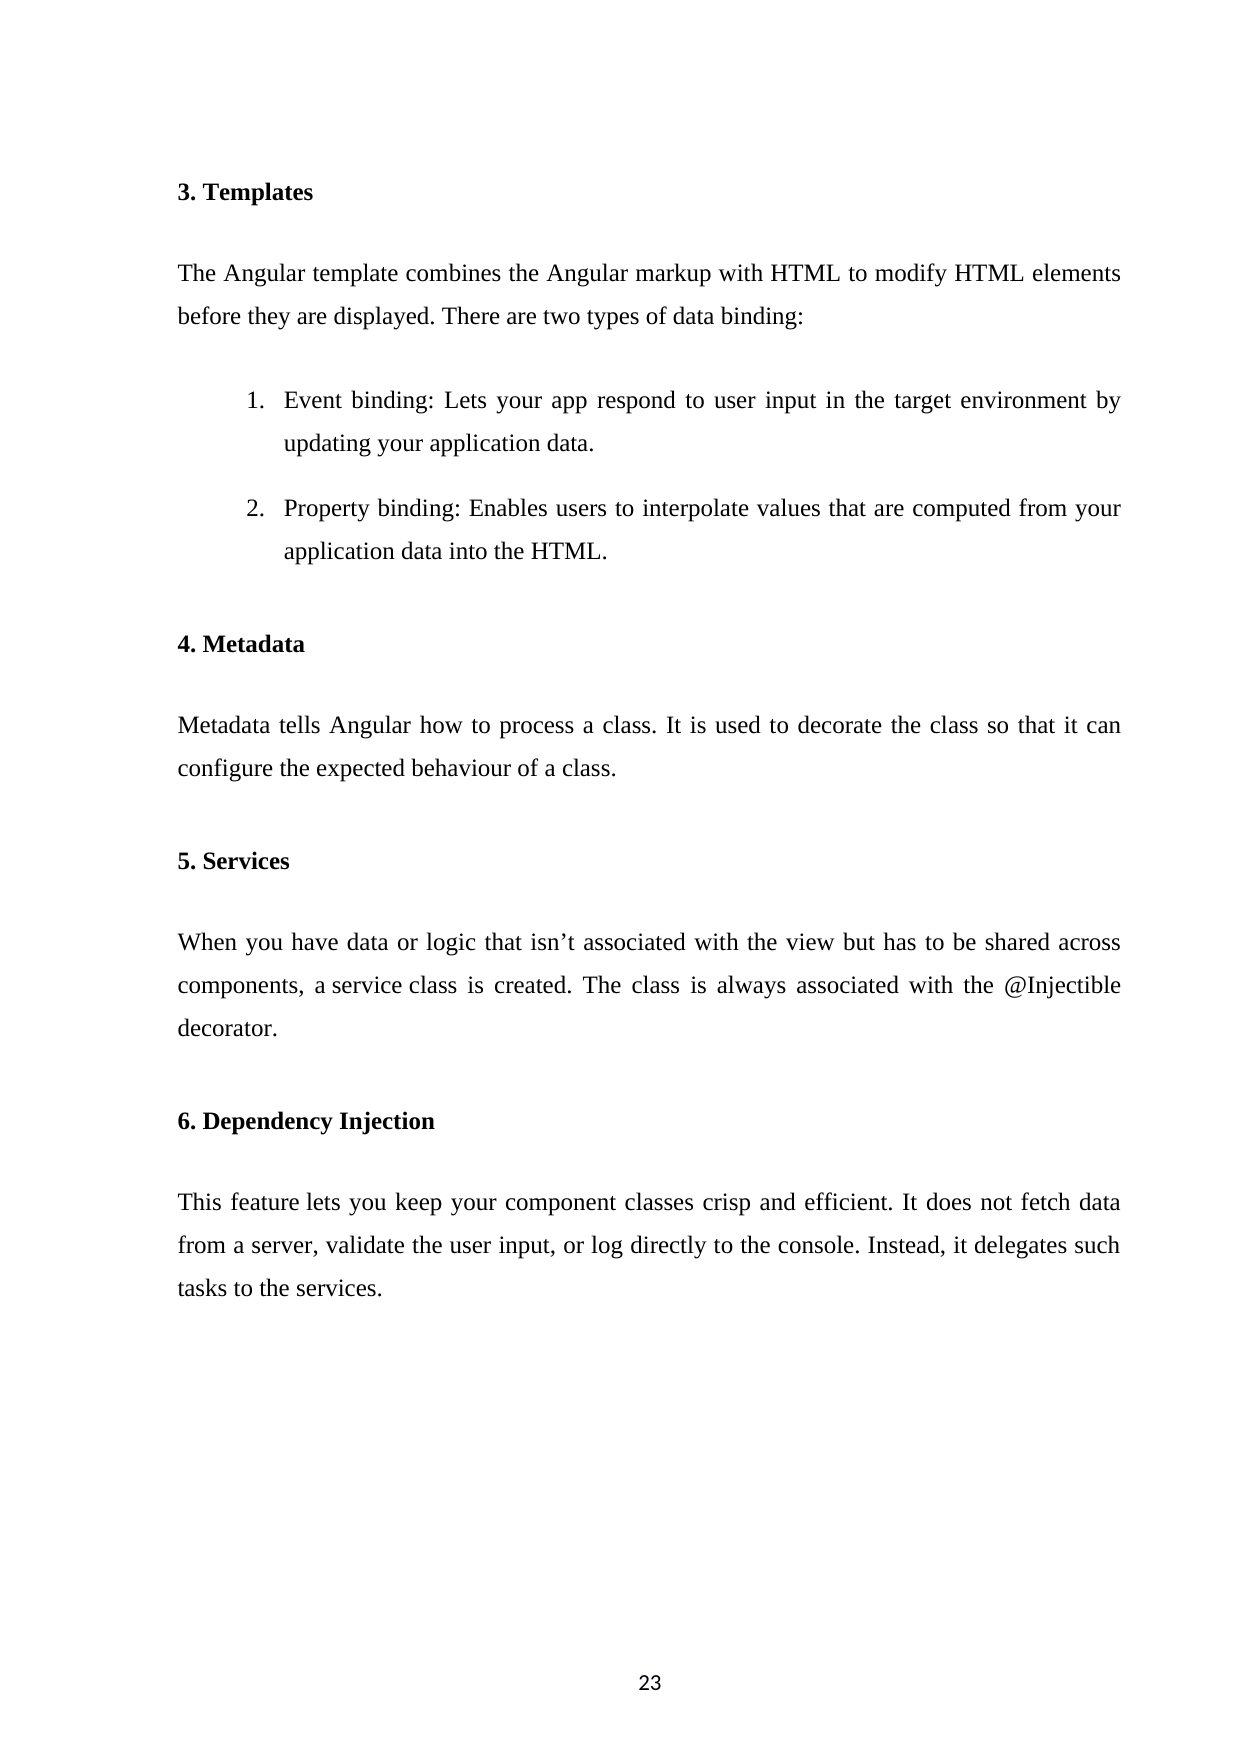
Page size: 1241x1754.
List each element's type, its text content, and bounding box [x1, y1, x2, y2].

list Property binding: Enables users to interpolate values that are computed from your application data into the HTML. [246, 493, 1122, 565]
text The Angular template combines the Angular markup with HTML to modify HTML elements before they are displayed. There are two types of data binding: [177, 258, 1122, 330]
text Metadata tells Angular how to process a class. It is used to decorate the class so that it can configure the expected behaviour of a class. [177, 710, 1122, 782]
subtitle 3. Templates [177, 177, 1122, 206]
subtitle 5. Services [177, 846, 1122, 875]
text This feature lets you keep your component classes crisp and efficient. It does not fetch data from a server, validate the user input, or log directly to the console. Instead, it delegates such tasks to the services. [177, 1187, 1122, 1302]
subtitle 6. Dependency Injection [177, 1106, 1122, 1135]
list Event binding: Lets your app respond to user input in the target environment by updating your application data. [246, 385, 1122, 457]
subtitle 4. Metadata [177, 629, 1122, 658]
text When you have data or logic that isn’t associated with the view but has to be shared across components, a service class is created. The class is always associated with the @Injectible decorator. [177, 927, 1122, 1042]
